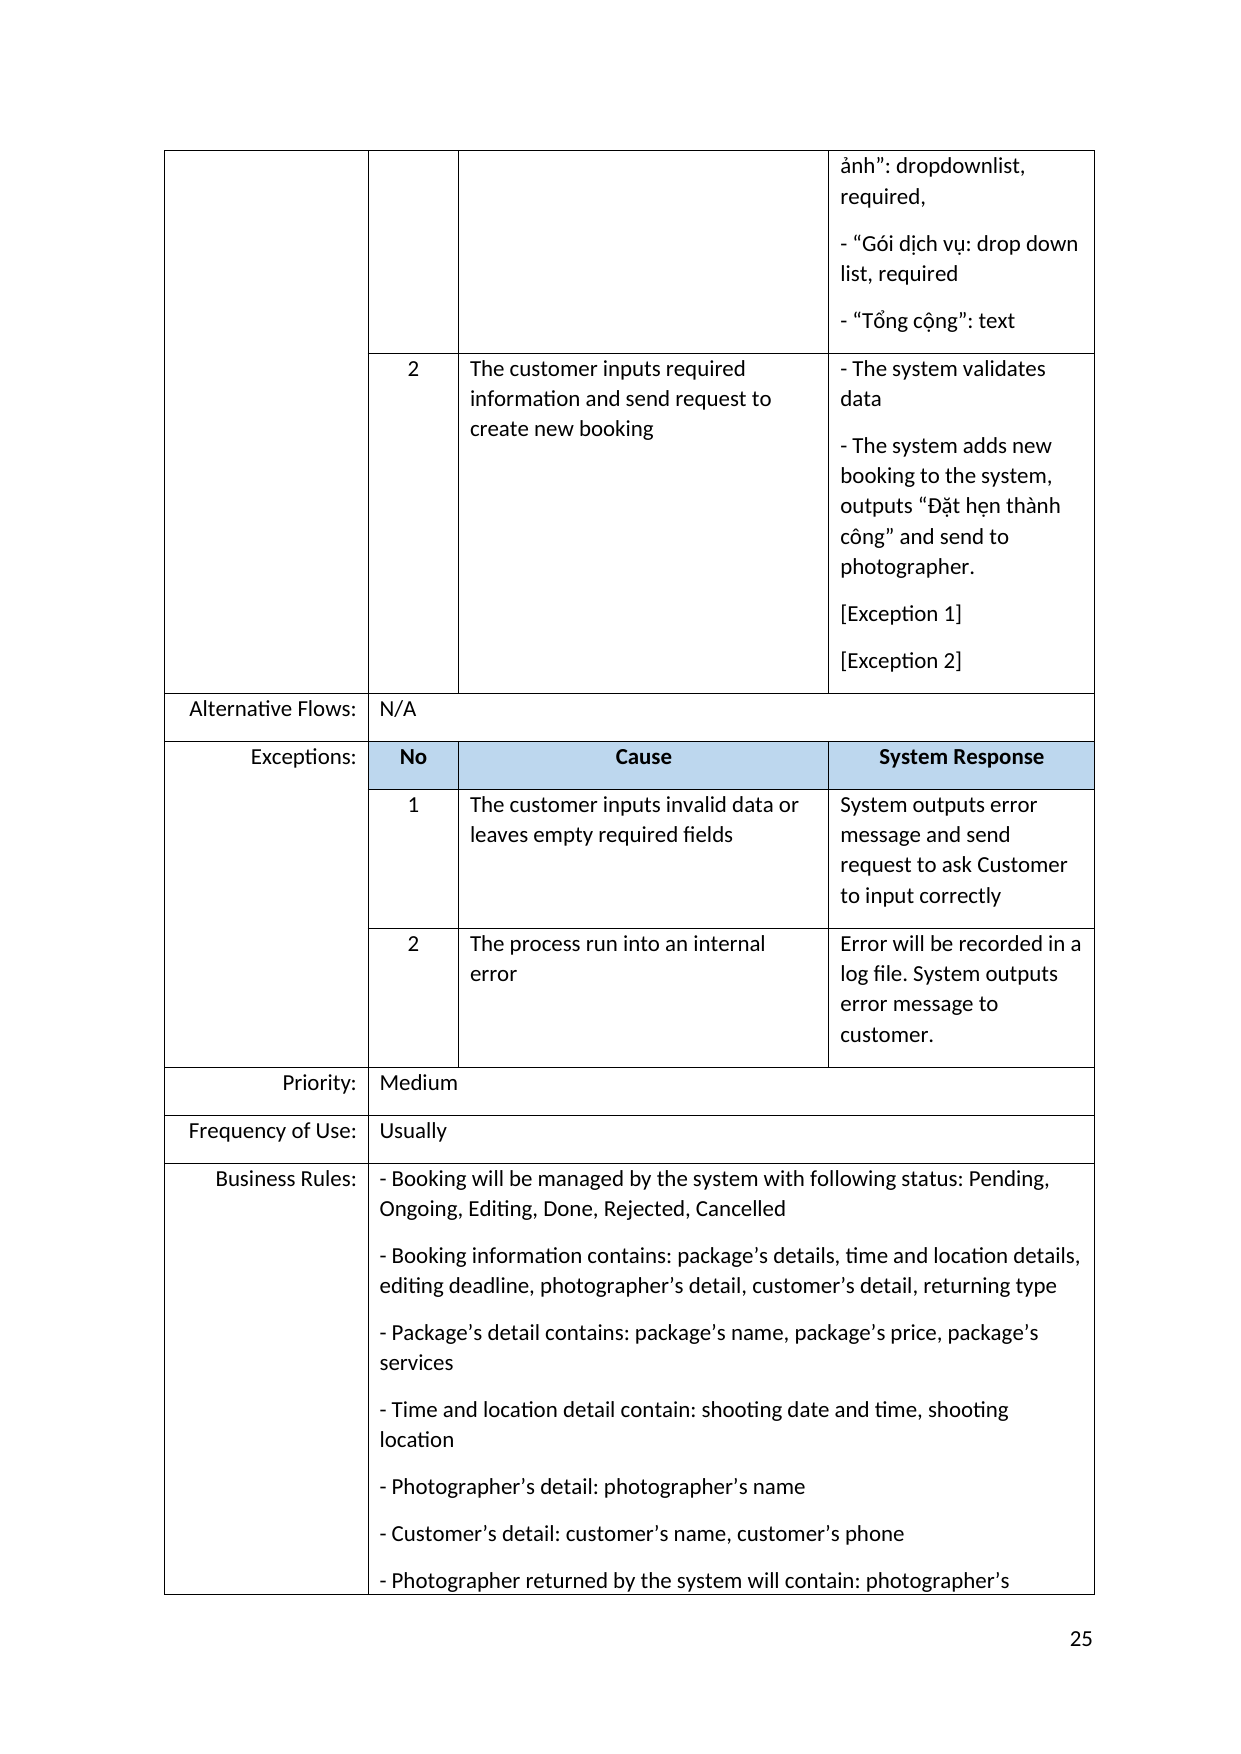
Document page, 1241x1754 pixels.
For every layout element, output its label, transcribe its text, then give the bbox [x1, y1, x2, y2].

table_cell N/A [369, 694, 1094, 741]
table_cell System Response [829, 742, 1094, 789]
table_cell Alternative Flows: [165, 694, 368, 741]
table_cell 1 [369, 151, 458, 352]
table_cell Usually [369, 1116, 1094, 1163]
table_cell - The system validates data - The system adds new booking to the system, outputs “Đặt hẹn thành công” and send to photographer. [Exception 1] [Exception 2] [829, 354, 1094, 692]
table_cell 2 [369, 929, 458, 1067]
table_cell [829, 151, 1094, 352]
table_cell System outputs error message and send request to ask Customer to input correctly [829, 790, 1094, 928]
table_cell 1 [369, 790, 458, 928]
table_cell Frequency of Use: [165, 1116, 368, 1163]
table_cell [369, 1164, 1094, 1594]
table_cell The customer inputs invalid data or leaves empty required fields [459, 790, 828, 928]
table_cell Medium [369, 1068, 1094, 1115]
table_cell No [369, 742, 458, 789]
table_cell Cause [459, 742, 828, 789]
table_cell Exceptions: [165, 742, 368, 1067]
table_cell 2 [369, 354, 458, 692]
table_cell The customer inputs required information and send request to create new booking [459, 354, 828, 692]
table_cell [459, 151, 828, 352]
table_cell Priority: [165, 1068, 368, 1115]
table_cell Business Rules: [165, 1164, 368, 1594]
table_cell Error will be recorded in a log file. System outputs error message to customer. [829, 929, 1094, 1067]
table_cell The process run into an internal error [459, 929, 828, 1067]
